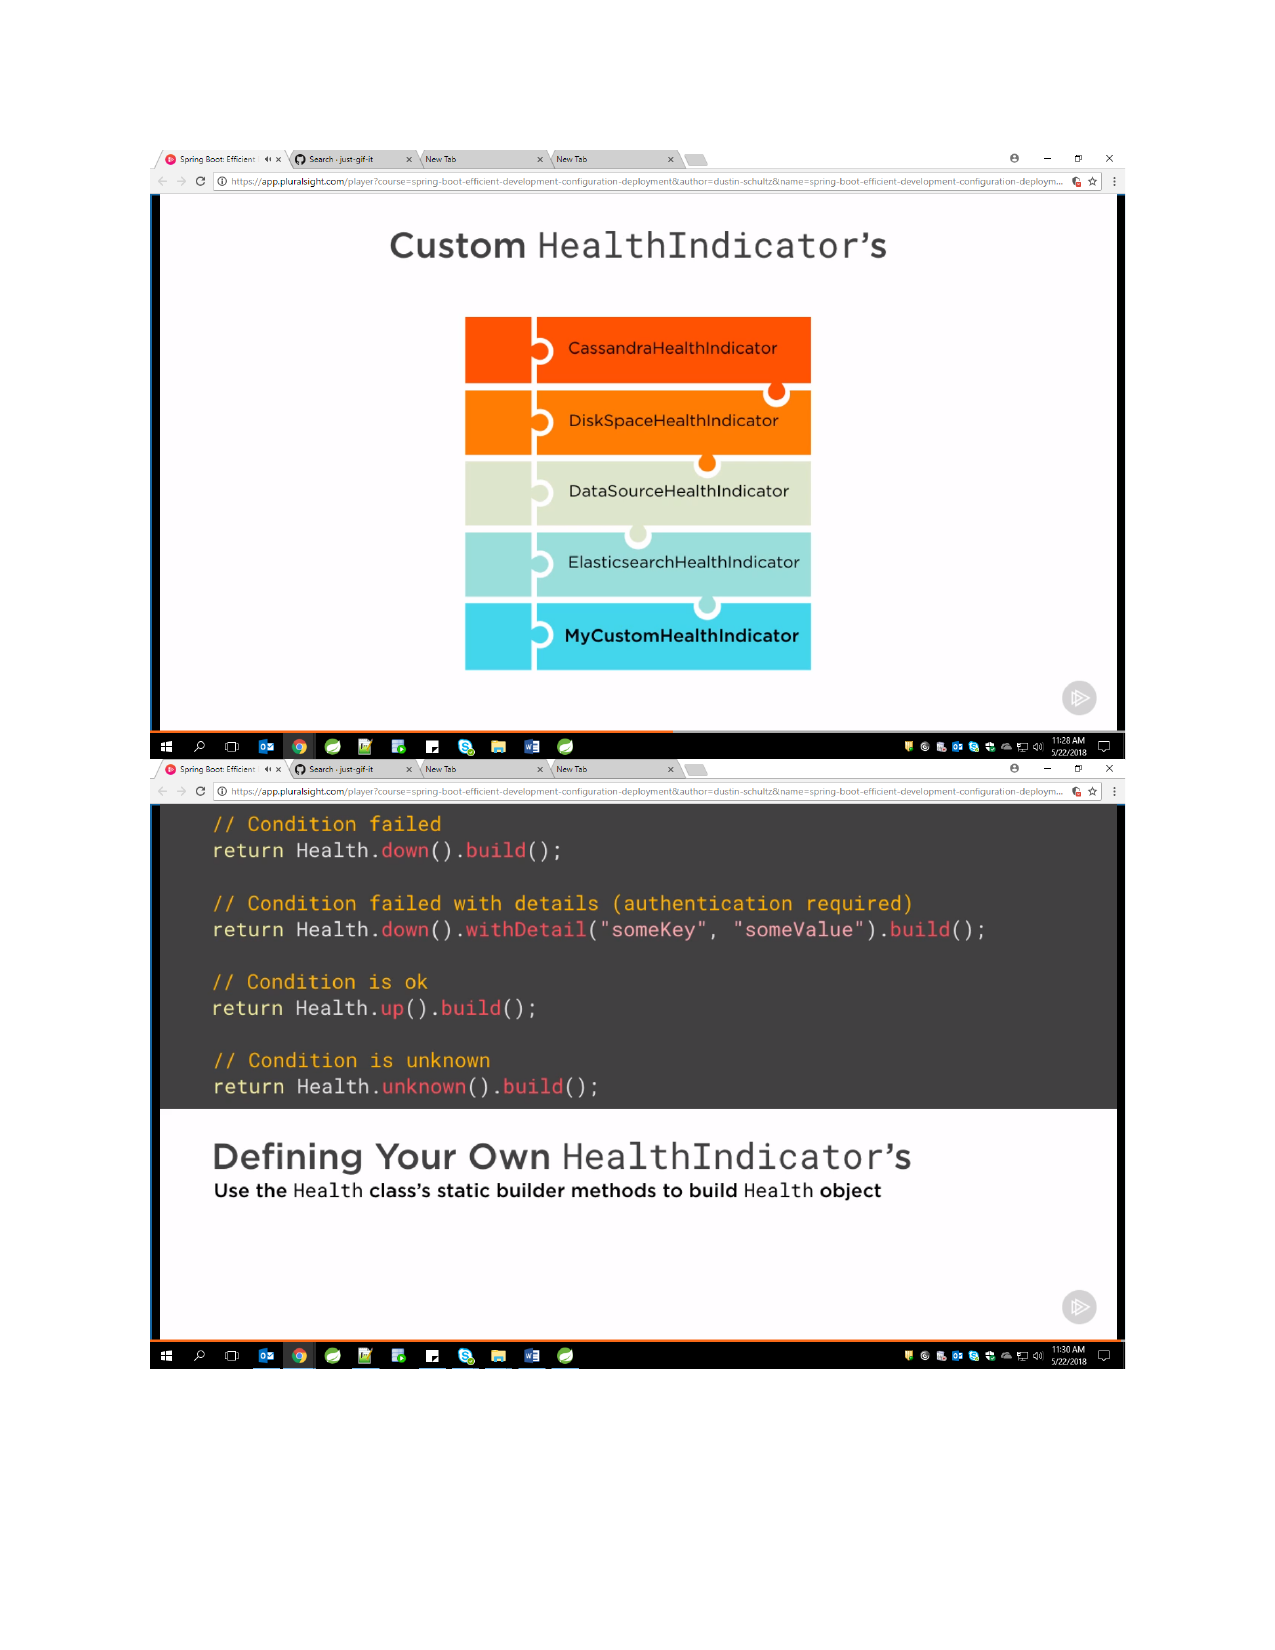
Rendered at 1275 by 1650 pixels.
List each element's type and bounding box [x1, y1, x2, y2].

picture [150, 150, 1125, 1369]
